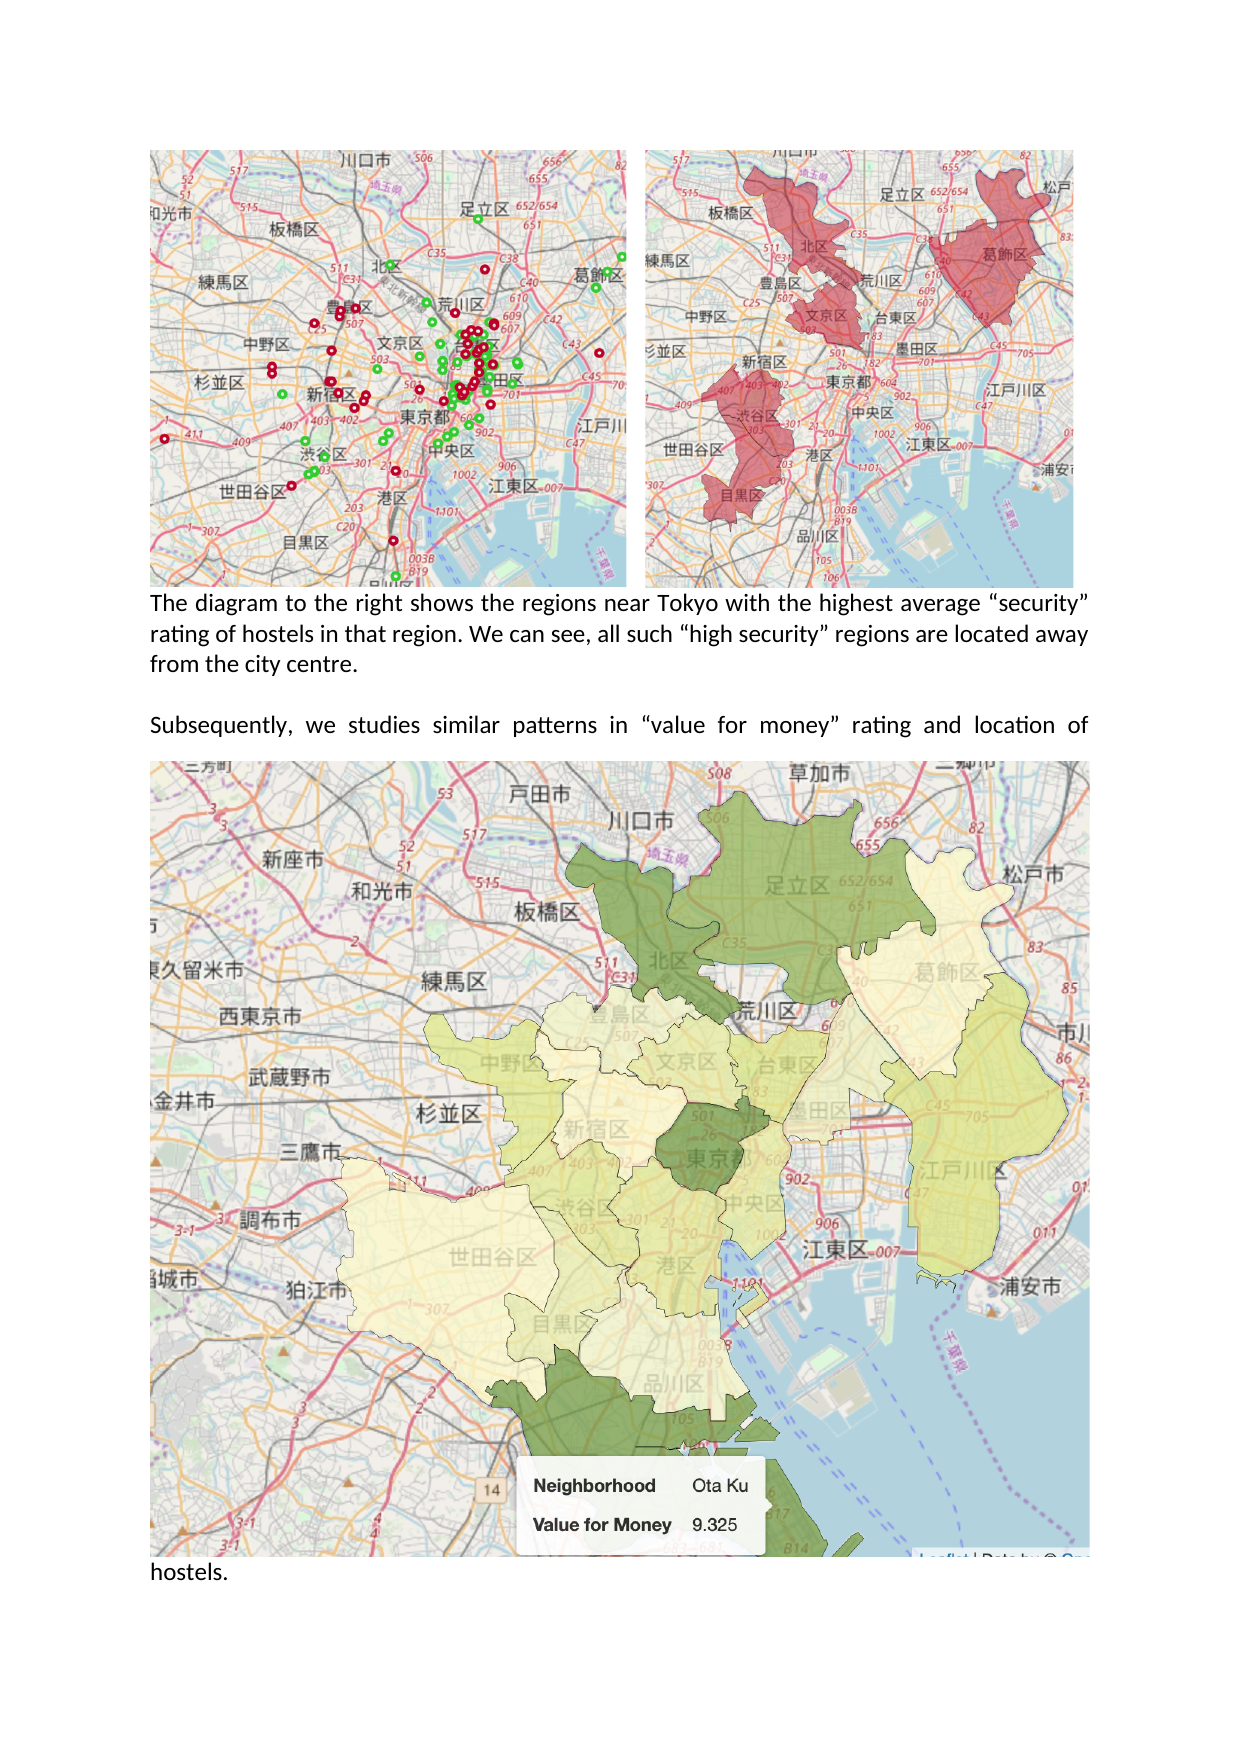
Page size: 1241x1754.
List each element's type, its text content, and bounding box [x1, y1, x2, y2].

picture [645, 150, 1074, 588]
text Subsequently, we studies similar patterns in “value for money” rating and location of hostels. [150, 709, 1090, 761]
text The diagram to the right shows the regions near Tokyo with the highest average “security” rating of hostels in that region. We can see, all such “high security” regions are located away from the city centre. [150, 587, 1090, 679]
text Subsequently, we studies similar patterns in “value for money” rating and location of hostels. [150, 1557, 1090, 1587]
picture [150, 761, 1090, 1557]
picture [150, 150, 627, 587]
